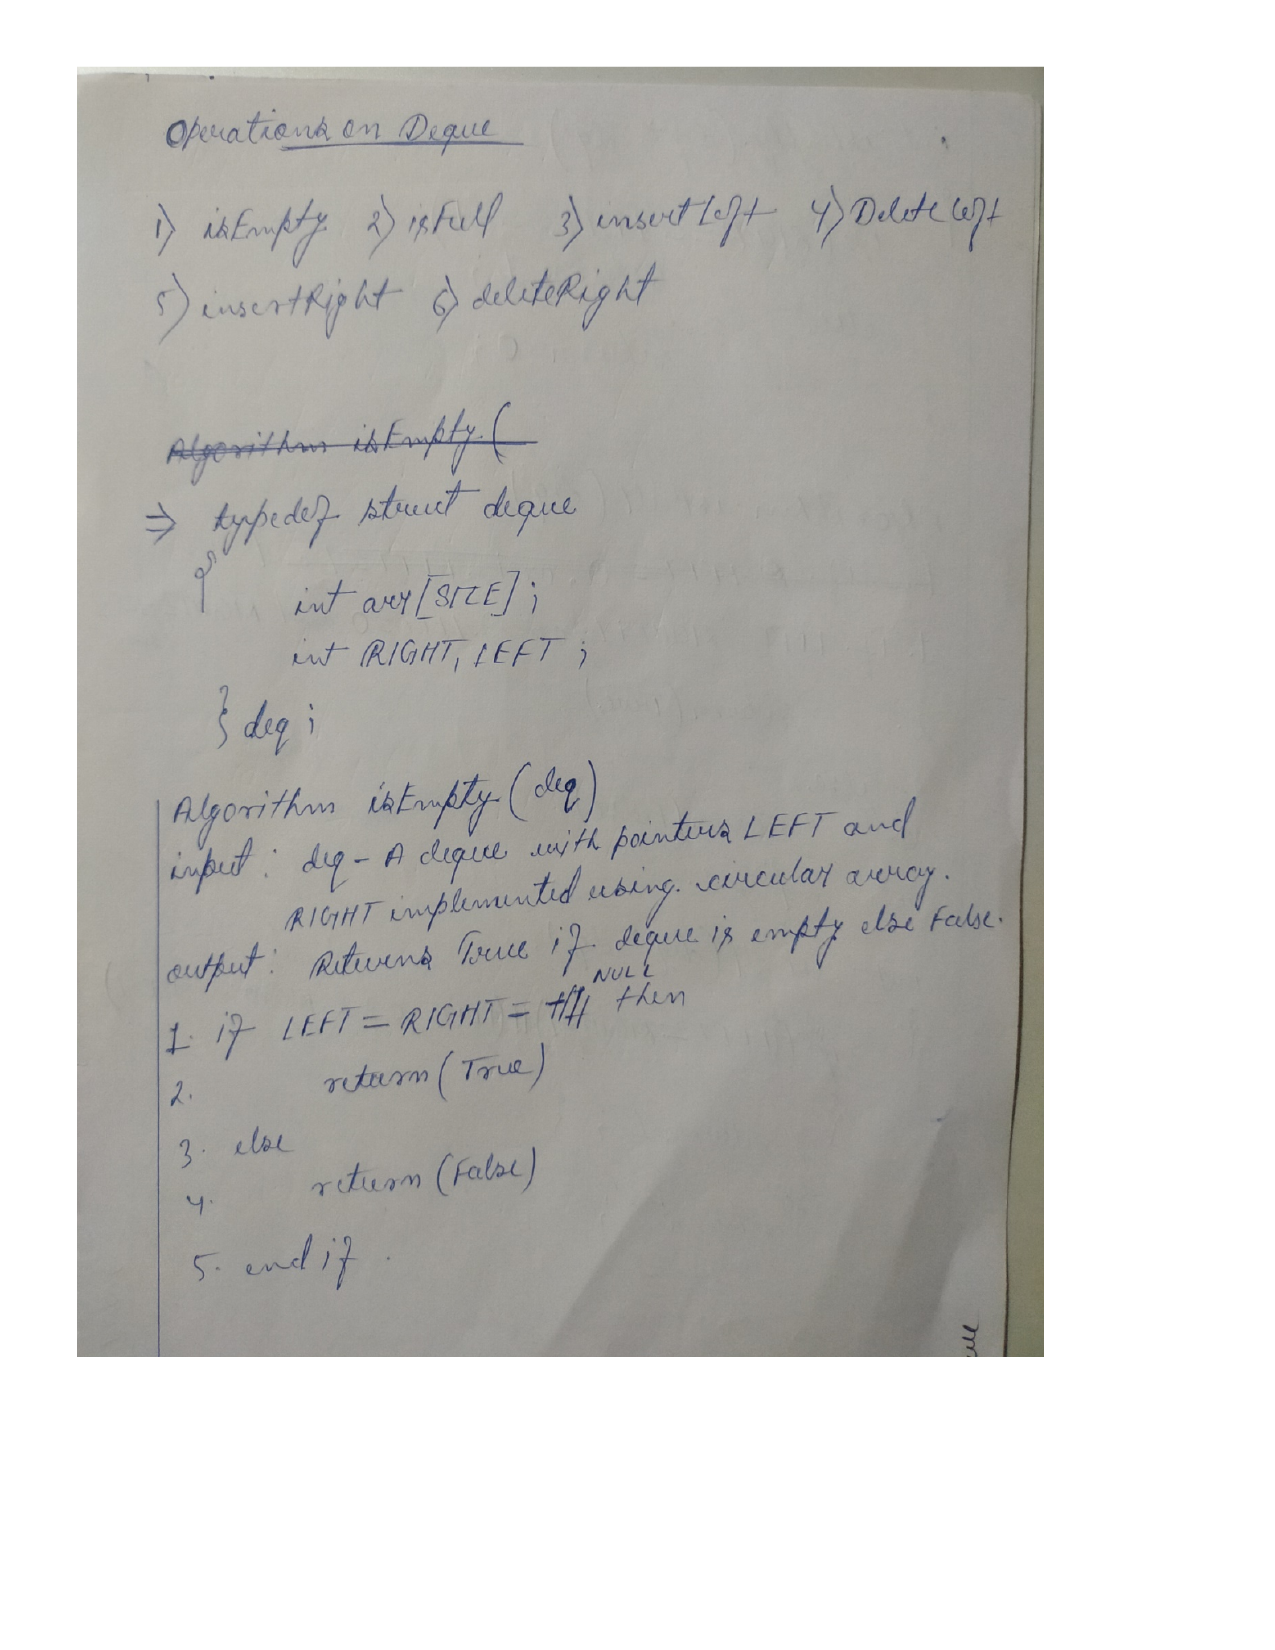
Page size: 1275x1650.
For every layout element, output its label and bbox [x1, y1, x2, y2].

picture [78, 68, 1044, 1356]
